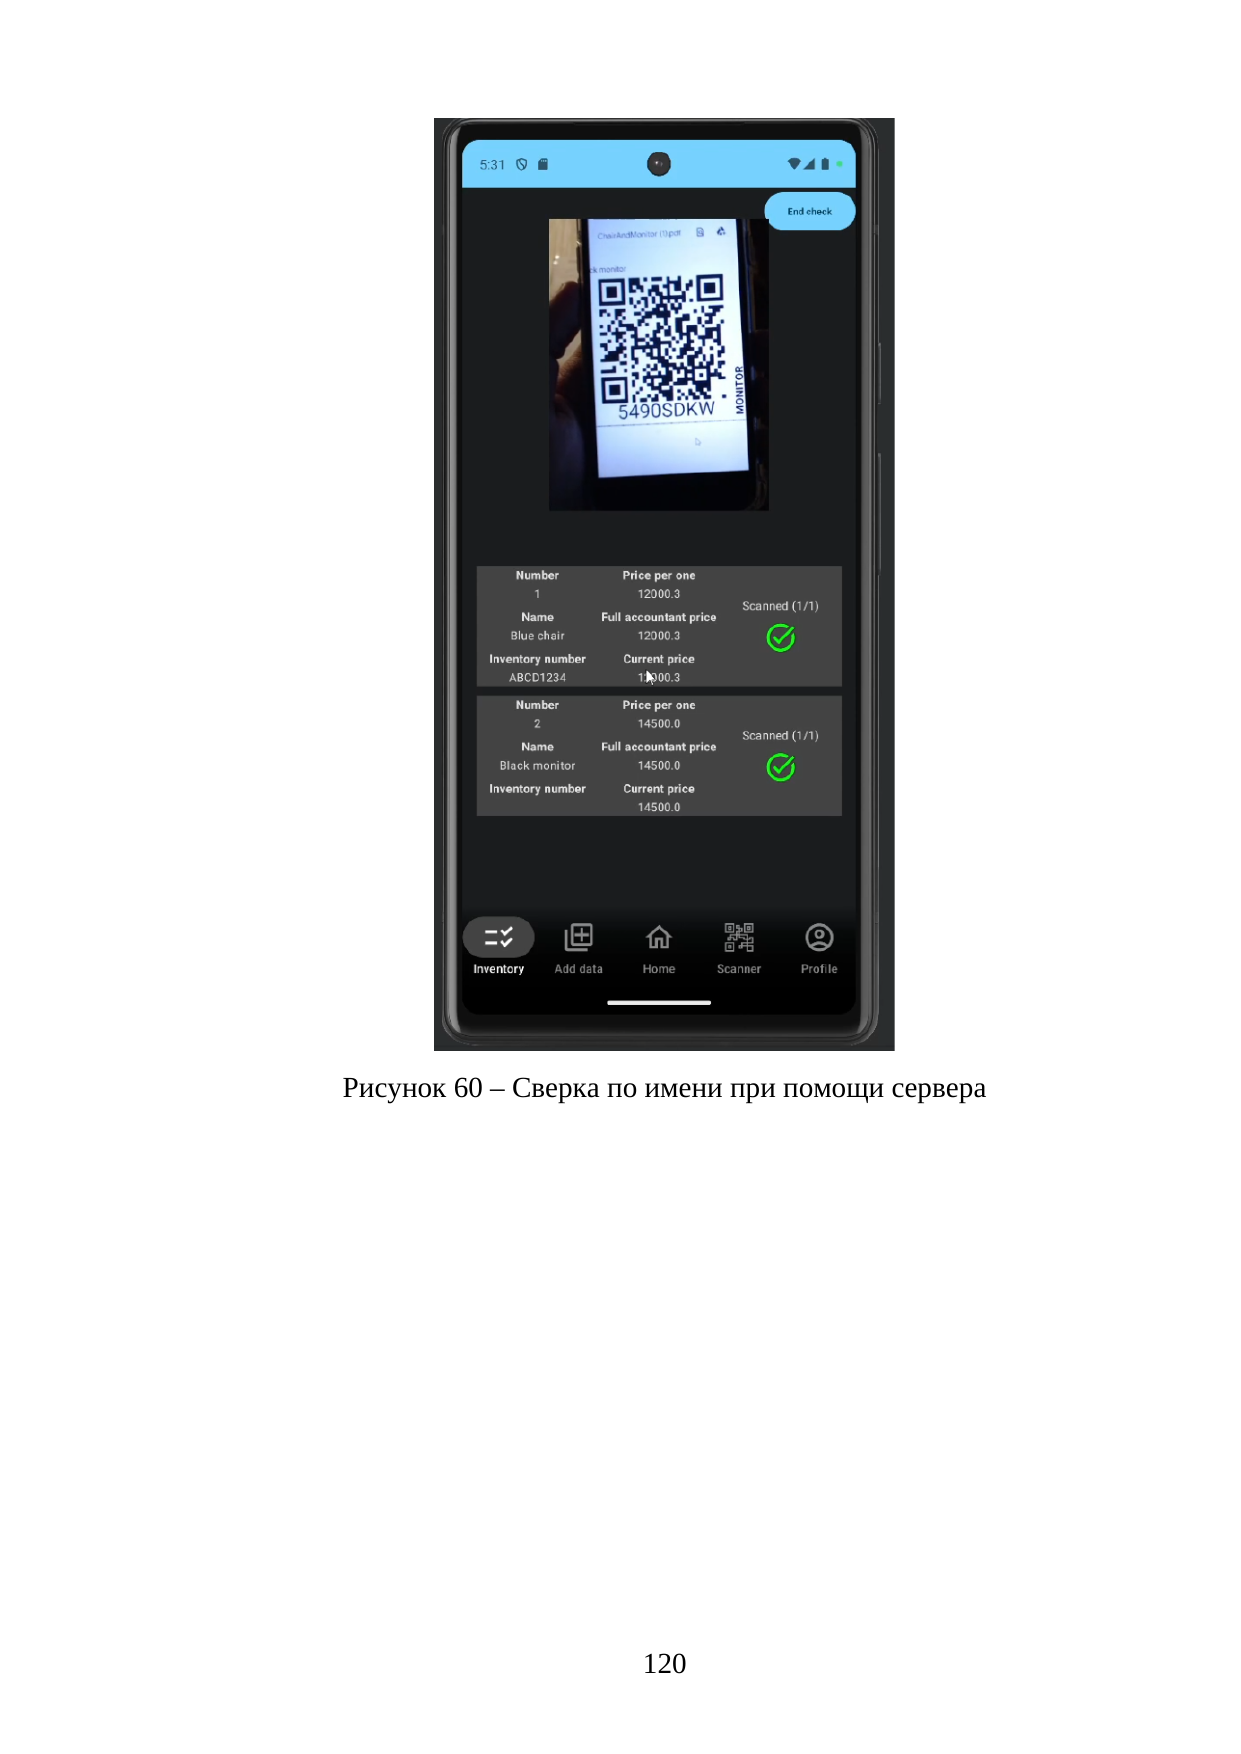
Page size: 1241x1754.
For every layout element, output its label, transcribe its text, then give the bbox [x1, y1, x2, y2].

text Рисунок 60 – Сверка по имени при помощи сервера [177, 1070, 1152, 1104]
picture [434, 118, 895, 1051]
